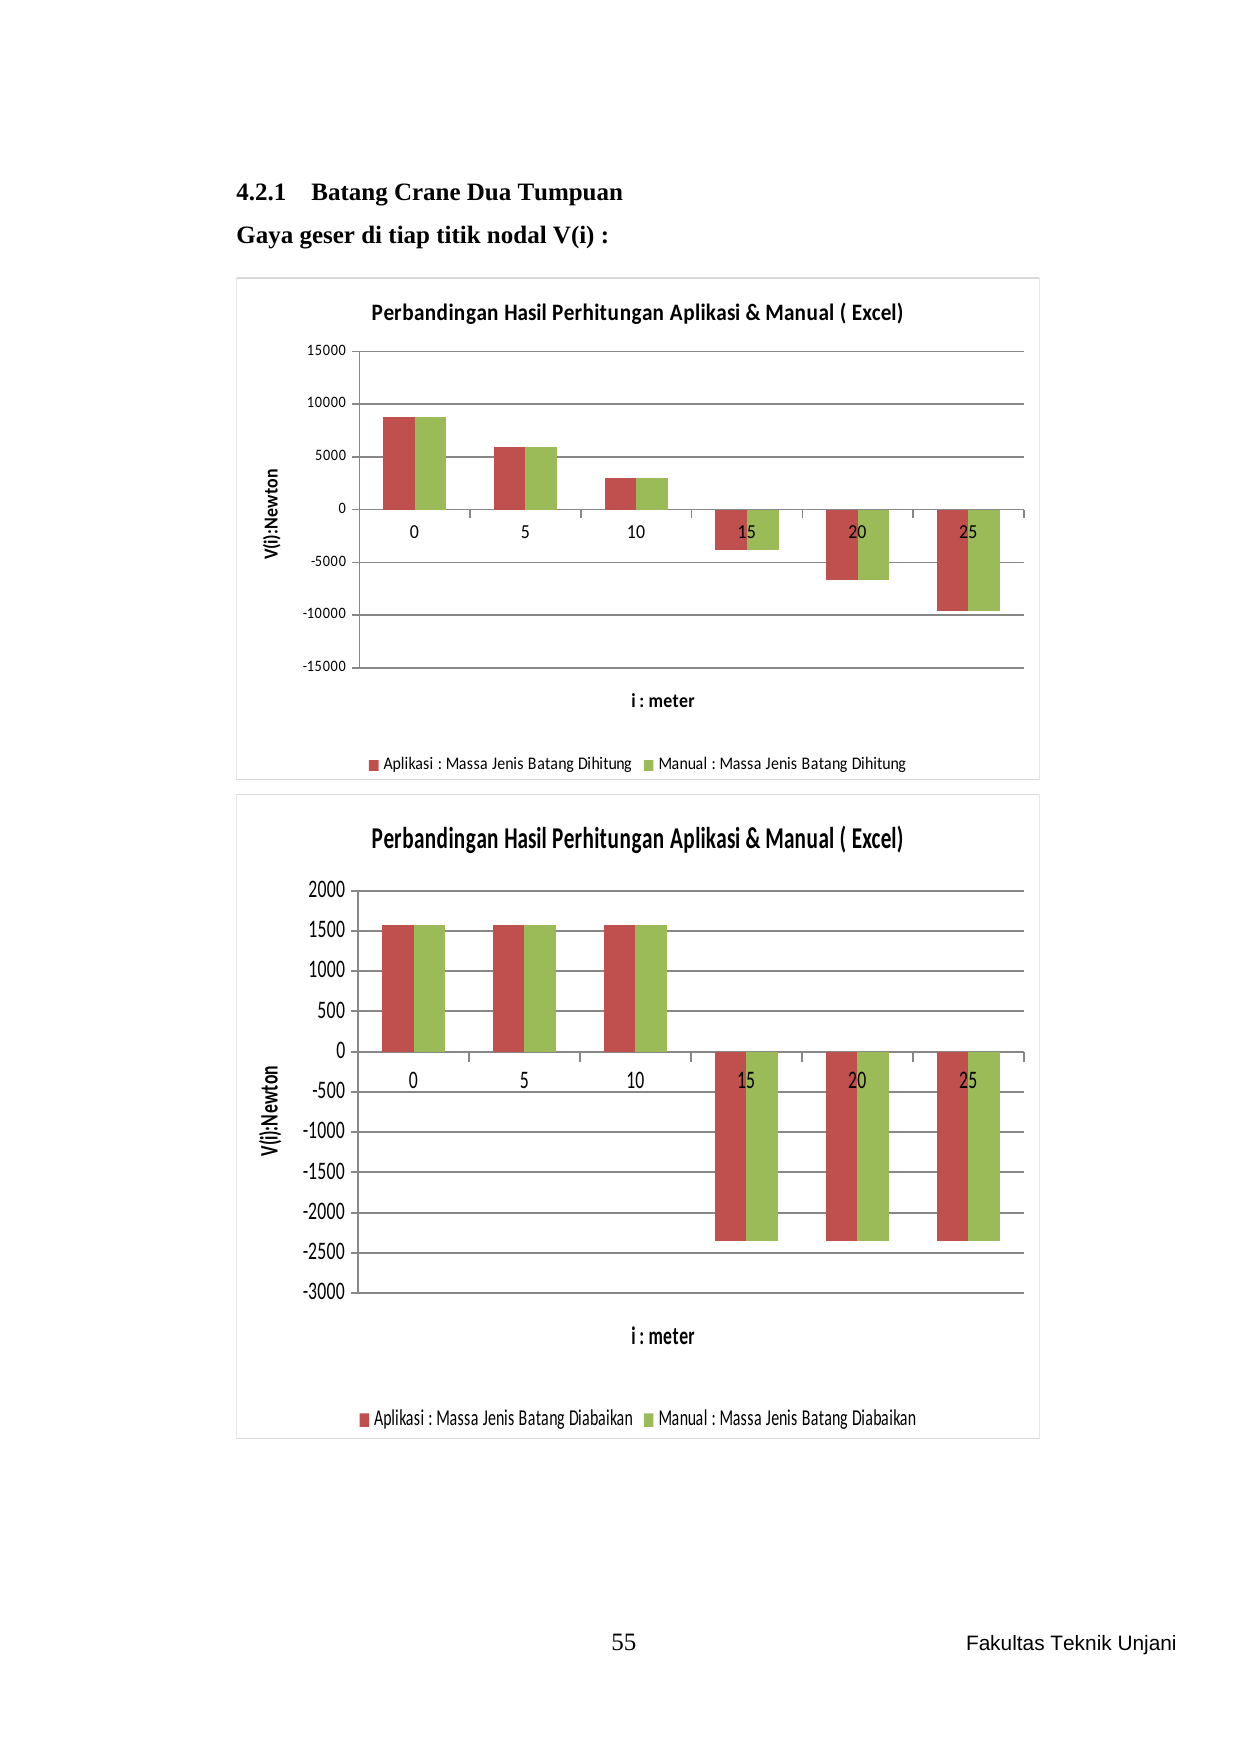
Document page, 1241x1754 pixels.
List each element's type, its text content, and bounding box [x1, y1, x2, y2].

text Gaya geser di tiap titik nodal V(i) : [236, 220, 1063, 249]
subtitle 4.2.1 Batang Crane Dua Tumpuan [236, 177, 1063, 206]
